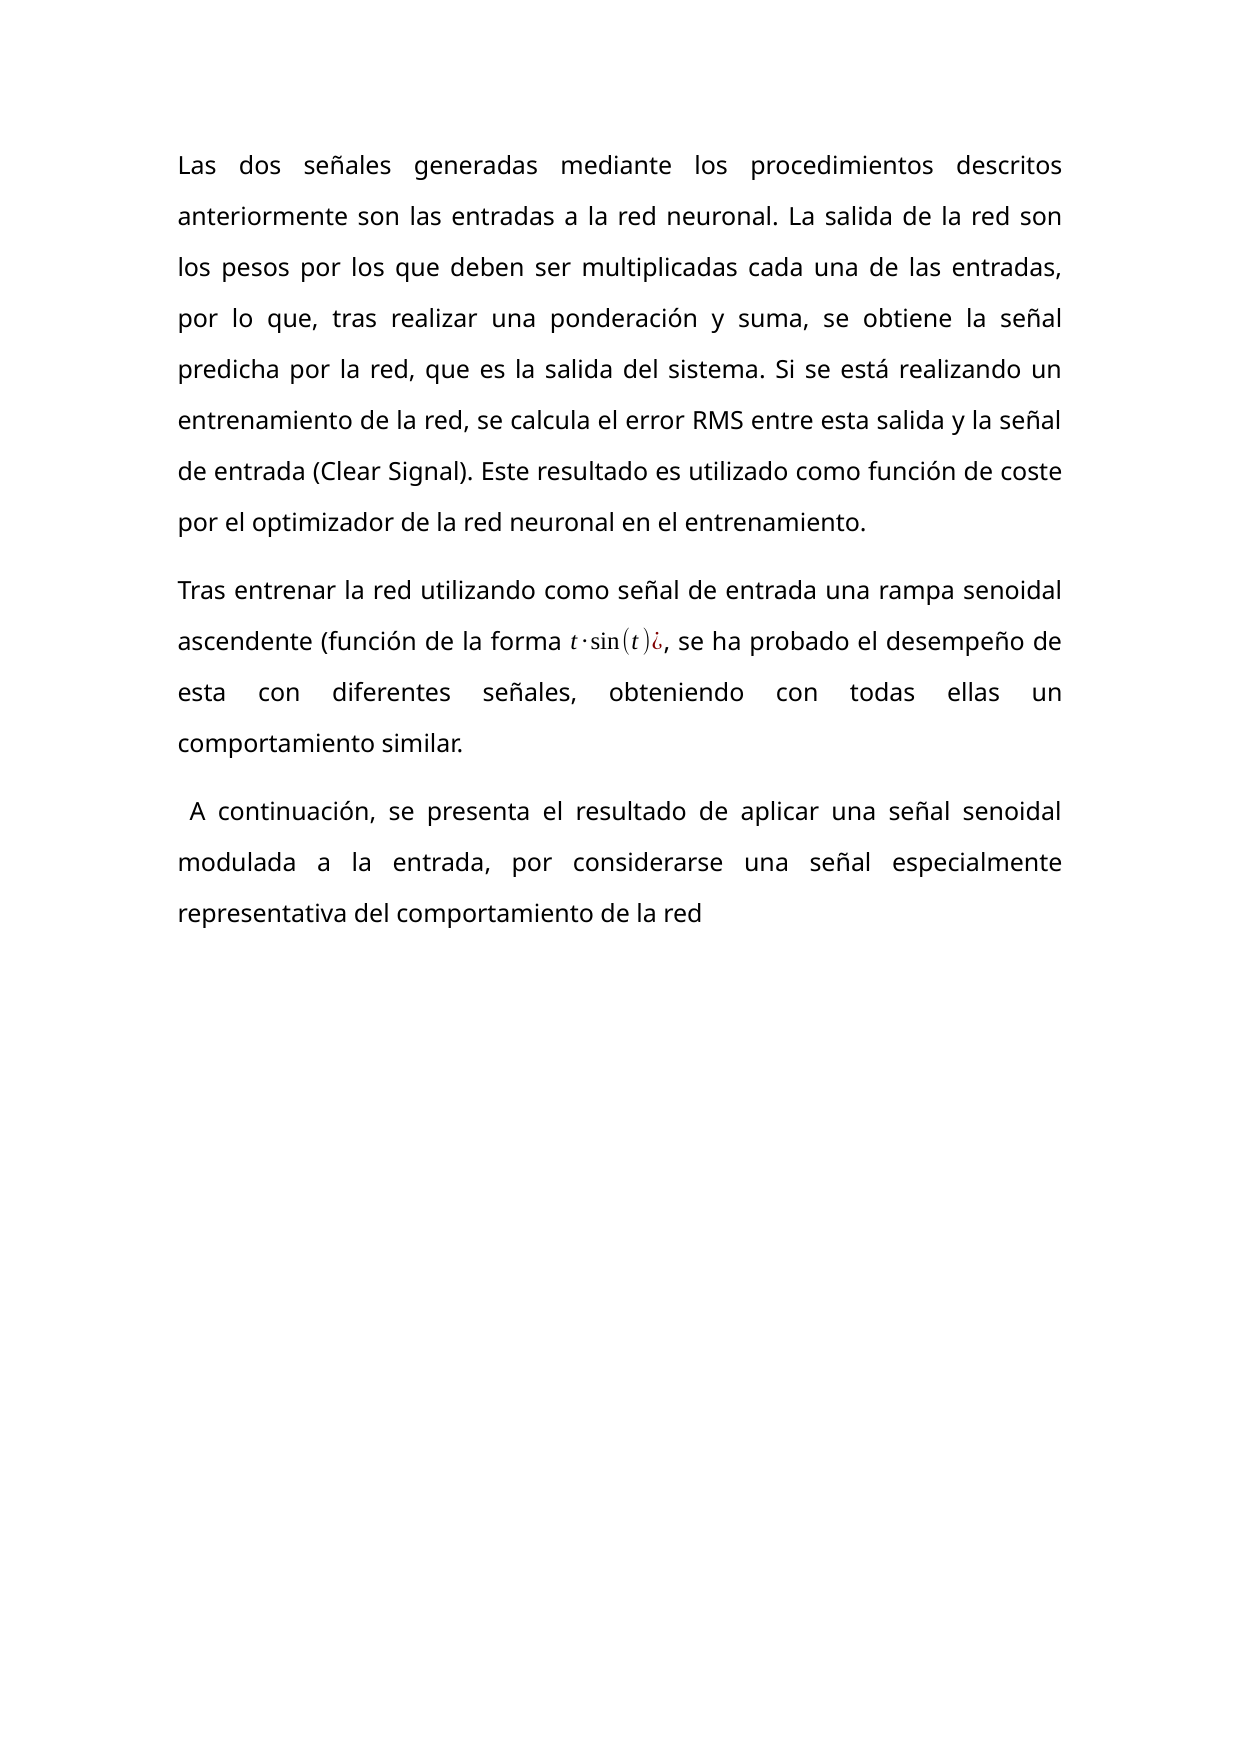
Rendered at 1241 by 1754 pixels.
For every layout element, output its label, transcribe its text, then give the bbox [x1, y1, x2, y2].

text Tras entrenar la red utilizando como señal de entrada una rampa senoidal ascendente (función de la forma , se ha probado el desempeño de esta con diferentes señales, obteniendo con todas ellas un comportamiento similar. [177, 573, 1063, 760]
text A continuación, se presenta el resultado de aplicar una señal senoidal modulada a la entrada, por considerarse una señal especialmente representativa del comportamiento de la red [177, 793, 1063, 929]
text Las dos señales generadas mediante los procedimientos descritos anteriormente son las entradas a la red neuronal. La salida de la red son los pesos por los que deben ser multiplicadas cada una de las entradas, por lo que, tras realizar una ponderación y suma, se obtiene la señal predicha por la red, que es la salida del sistema. Si se está realizando un entrenamiento de la red, se calcula el error RMS entre esta salida y la señal de entrada (Clear Signal). Este resultado es utilizado como función de coste por el optimizador de la red neuronal en el entrenamiento. [177, 148, 1063, 539]
